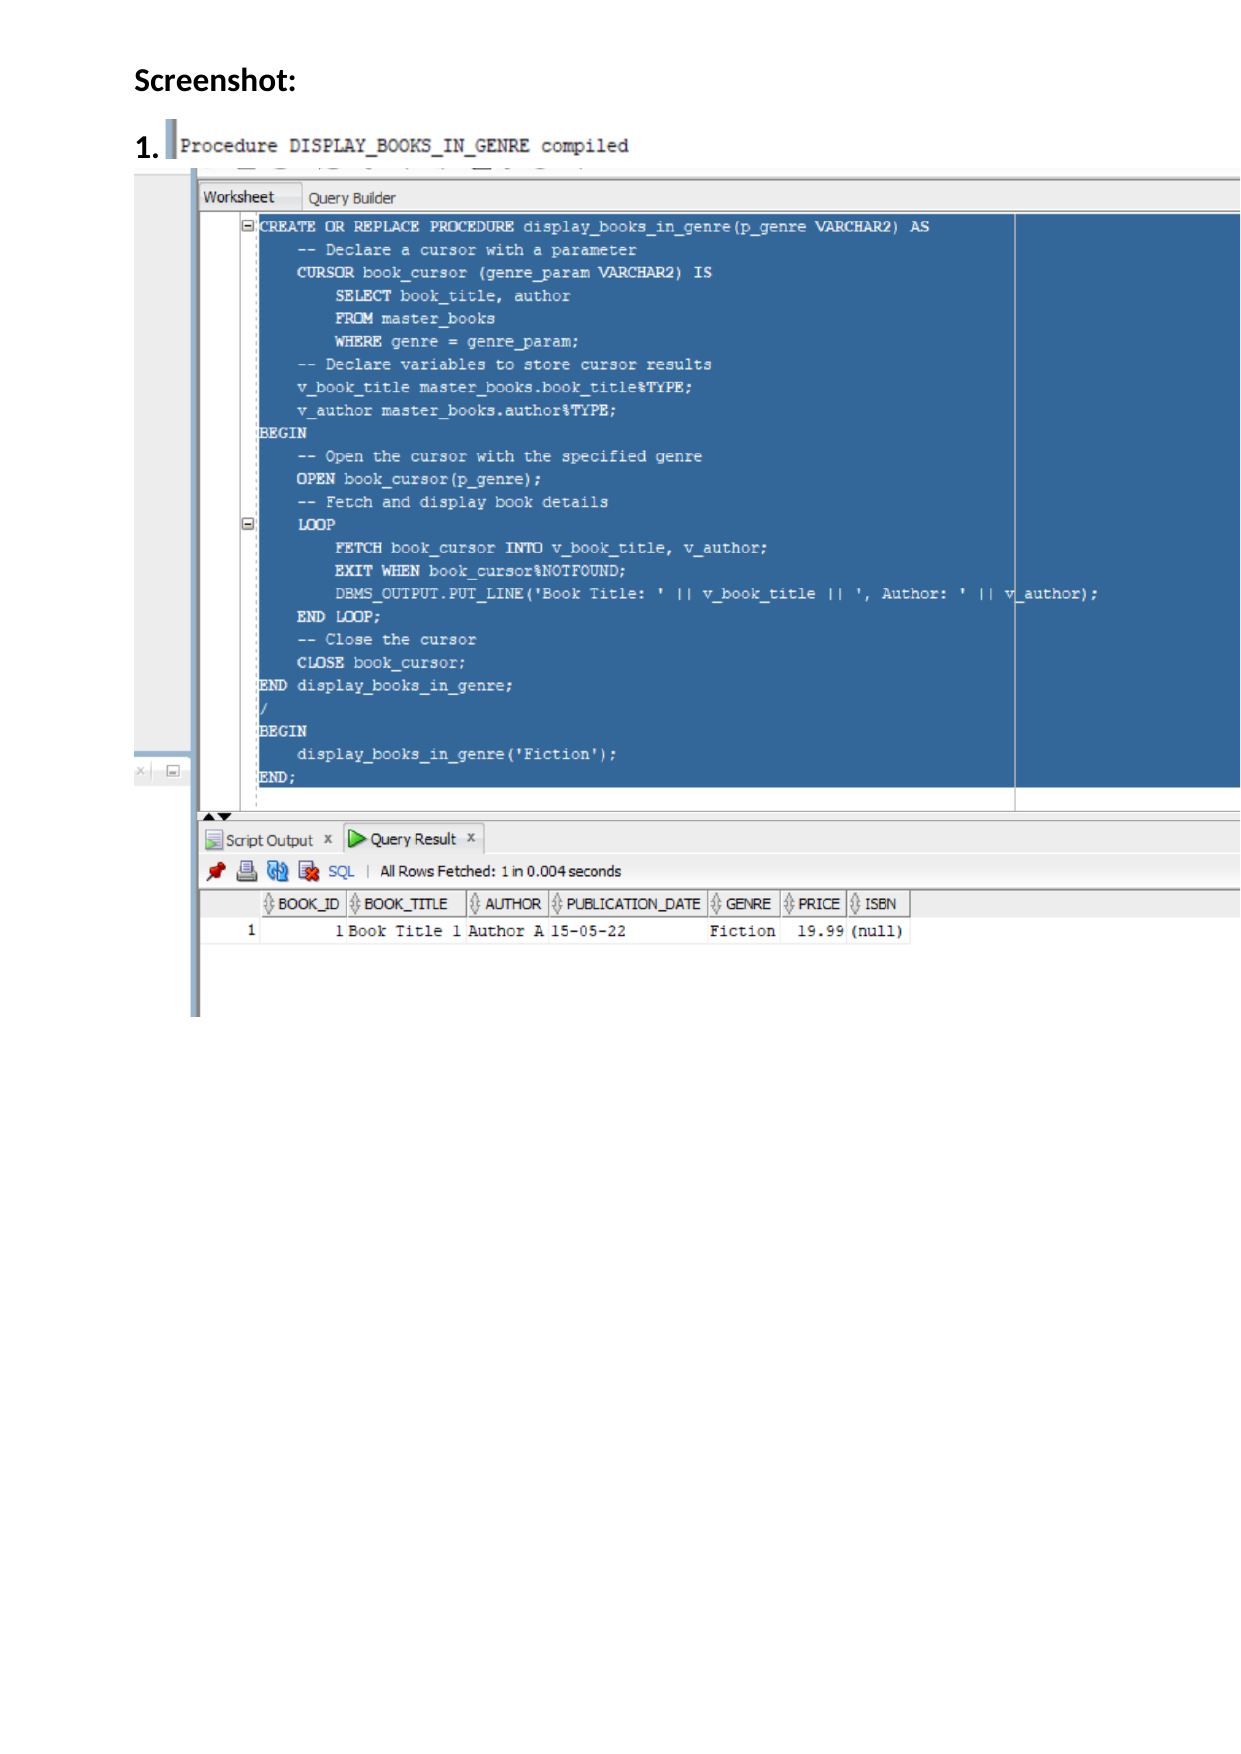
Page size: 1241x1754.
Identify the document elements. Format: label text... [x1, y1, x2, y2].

text Screenshot: [134, 59, 1181, 100]
picture [134, 168, 1241, 1017]
picture [165, 119, 705, 159]
